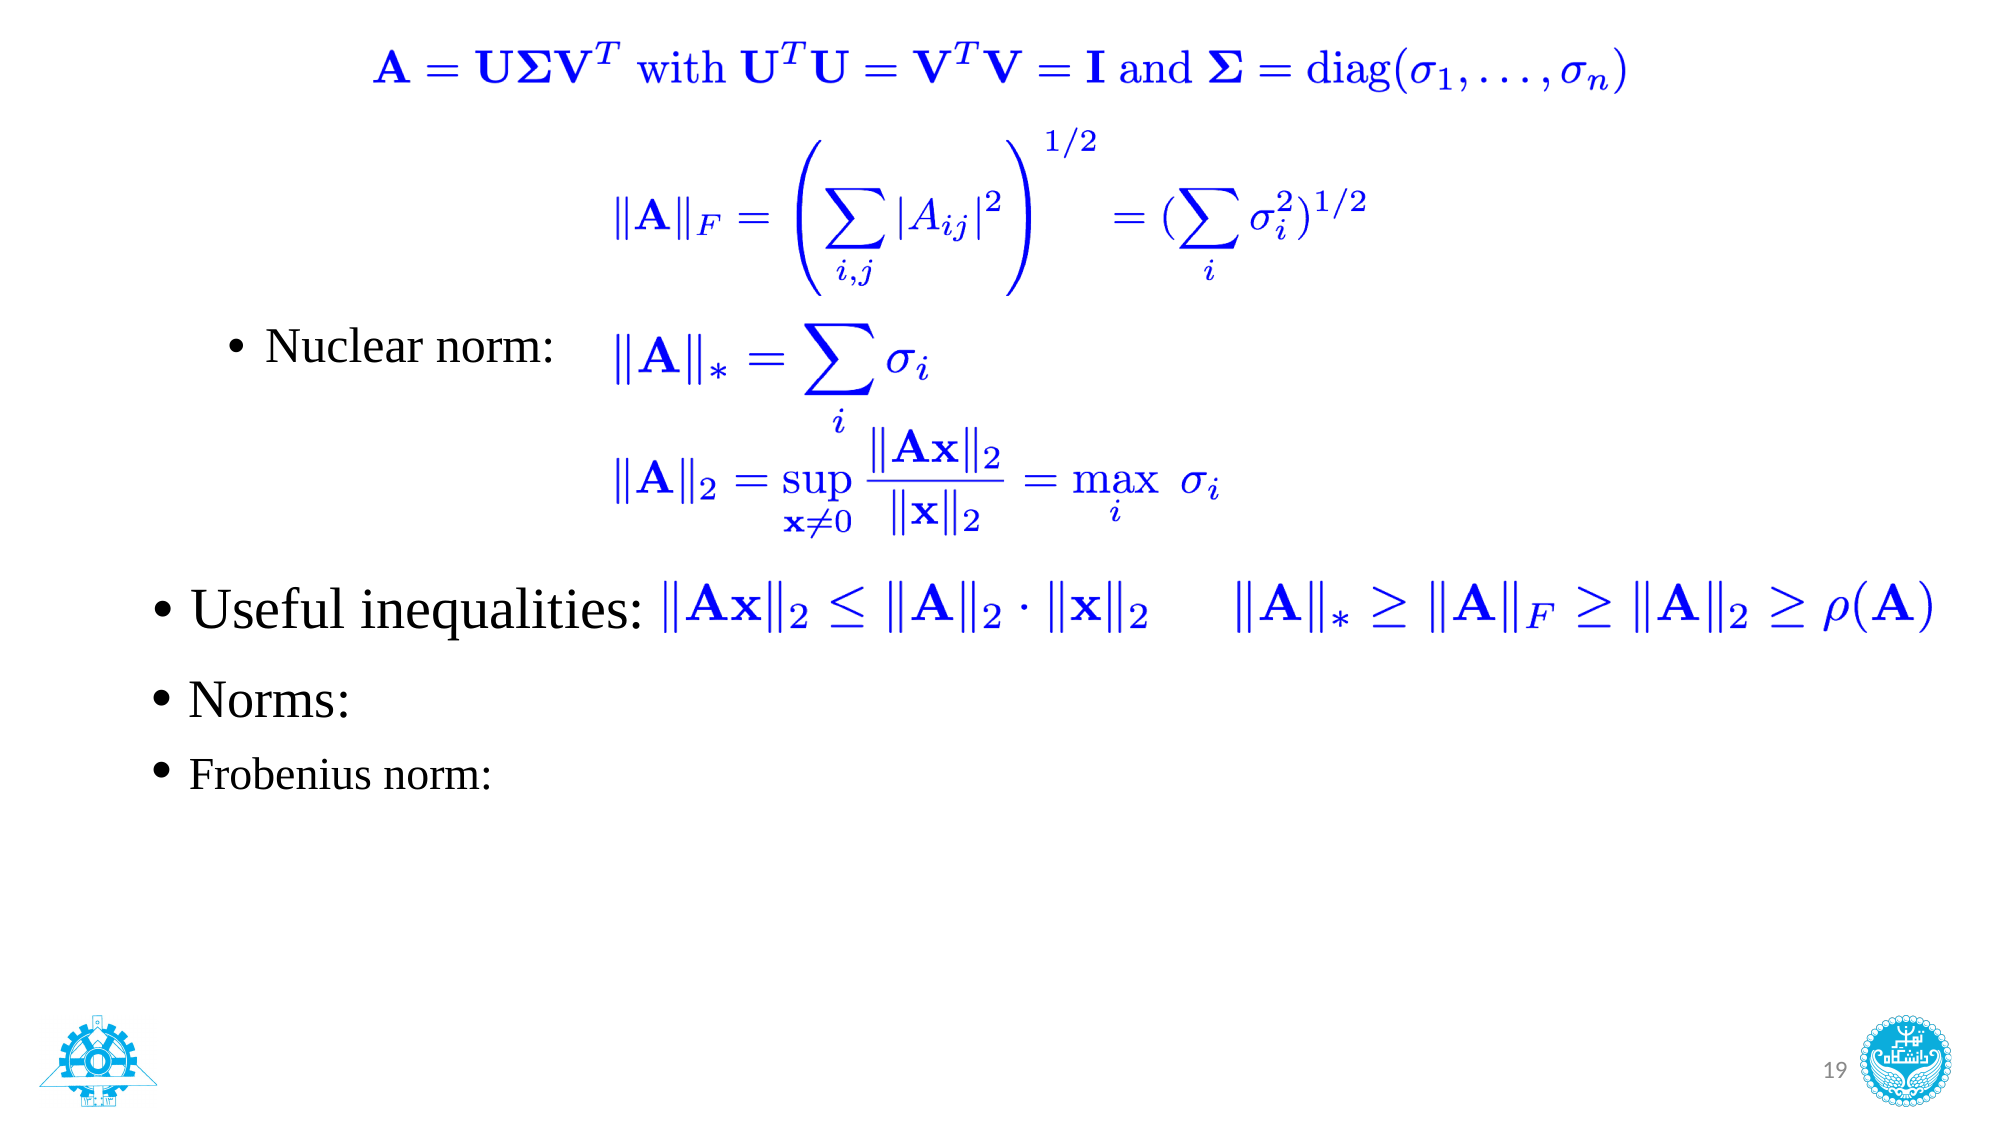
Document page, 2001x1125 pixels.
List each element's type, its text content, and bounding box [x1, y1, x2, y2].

picture [373, 41, 1626, 94]
list Frobenius norm: [151, 735, 1906, 802]
picture [616, 127, 1367, 296]
picture [616, 323, 1220, 539]
picture [1860, 1015, 1952, 1107]
picture [38, 1015, 158, 1108]
picture [664, 579, 1148, 633]
picture [1237, 579, 1932, 633]
